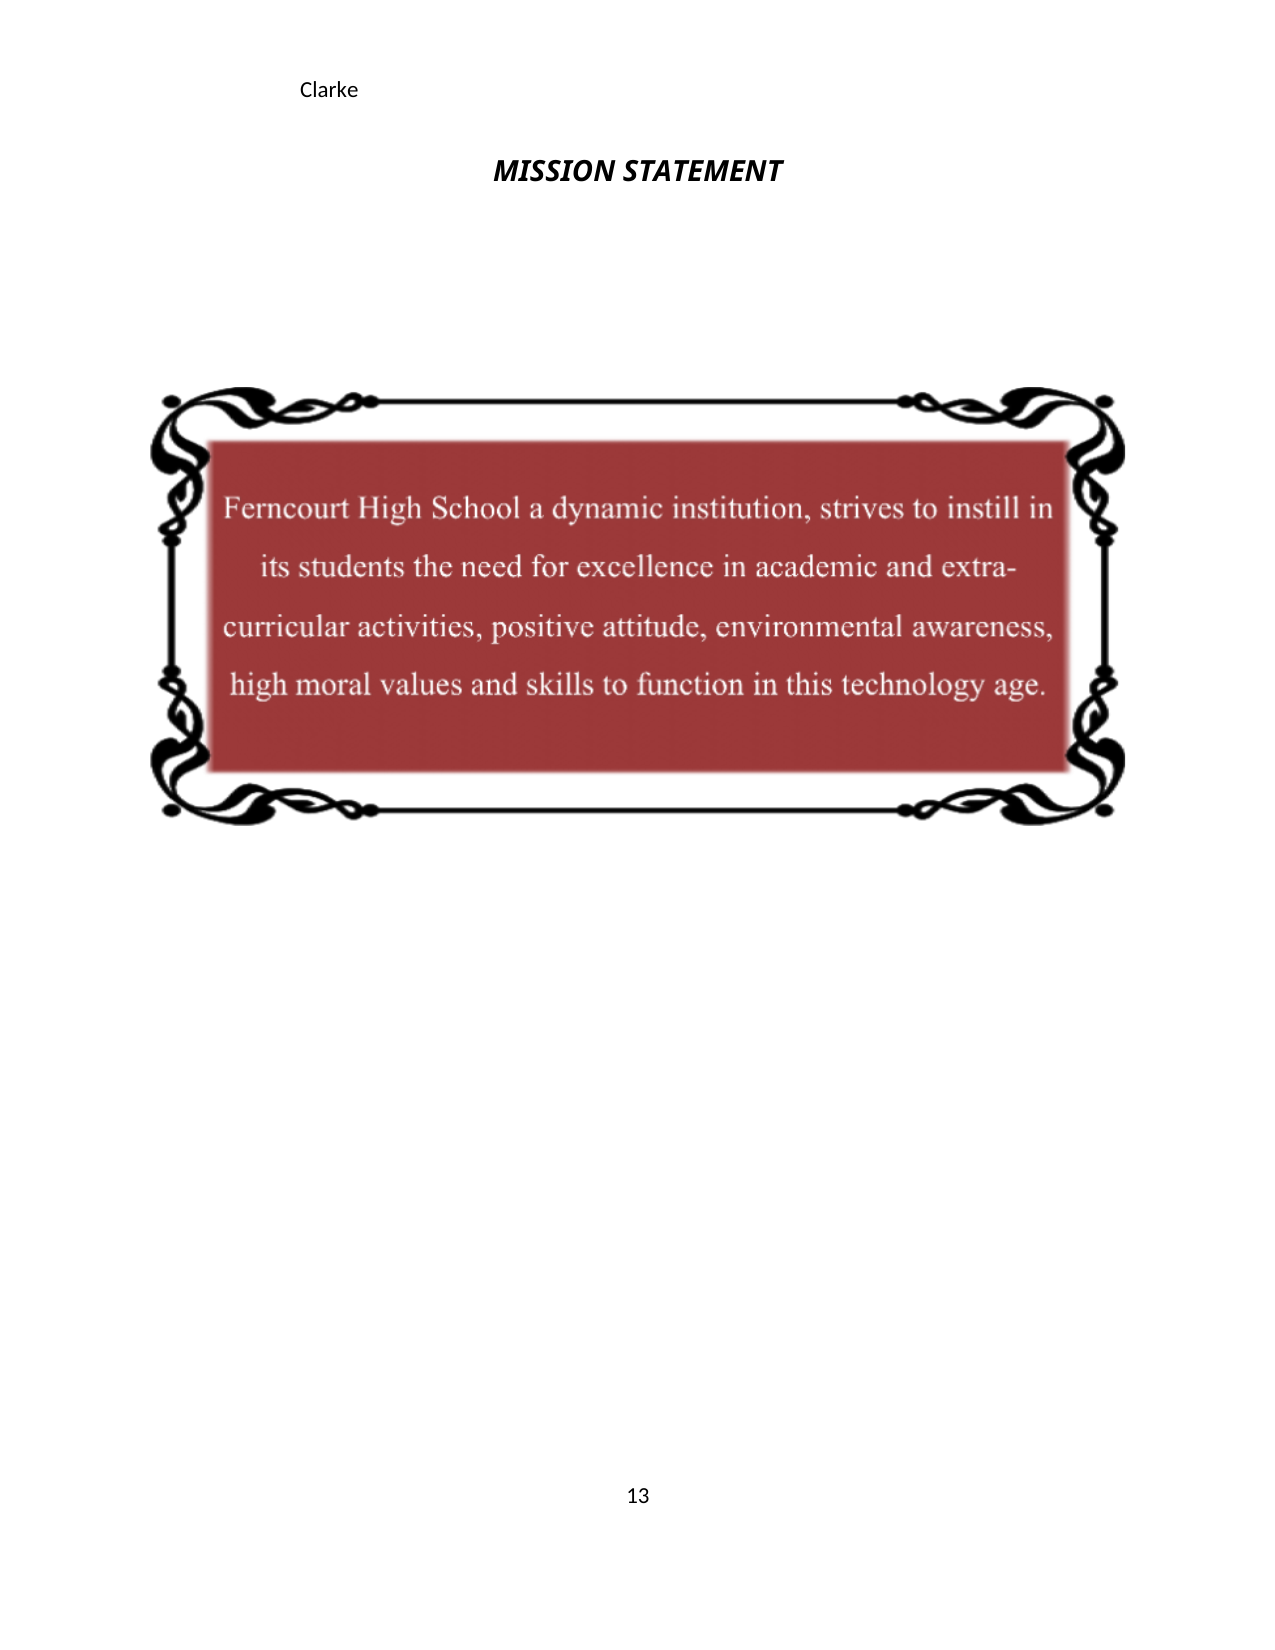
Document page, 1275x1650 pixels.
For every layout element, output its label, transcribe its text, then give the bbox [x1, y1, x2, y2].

text MISSION STATEMENT [150, 150, 1125, 190]
picture [150, 387, 1125, 826]
